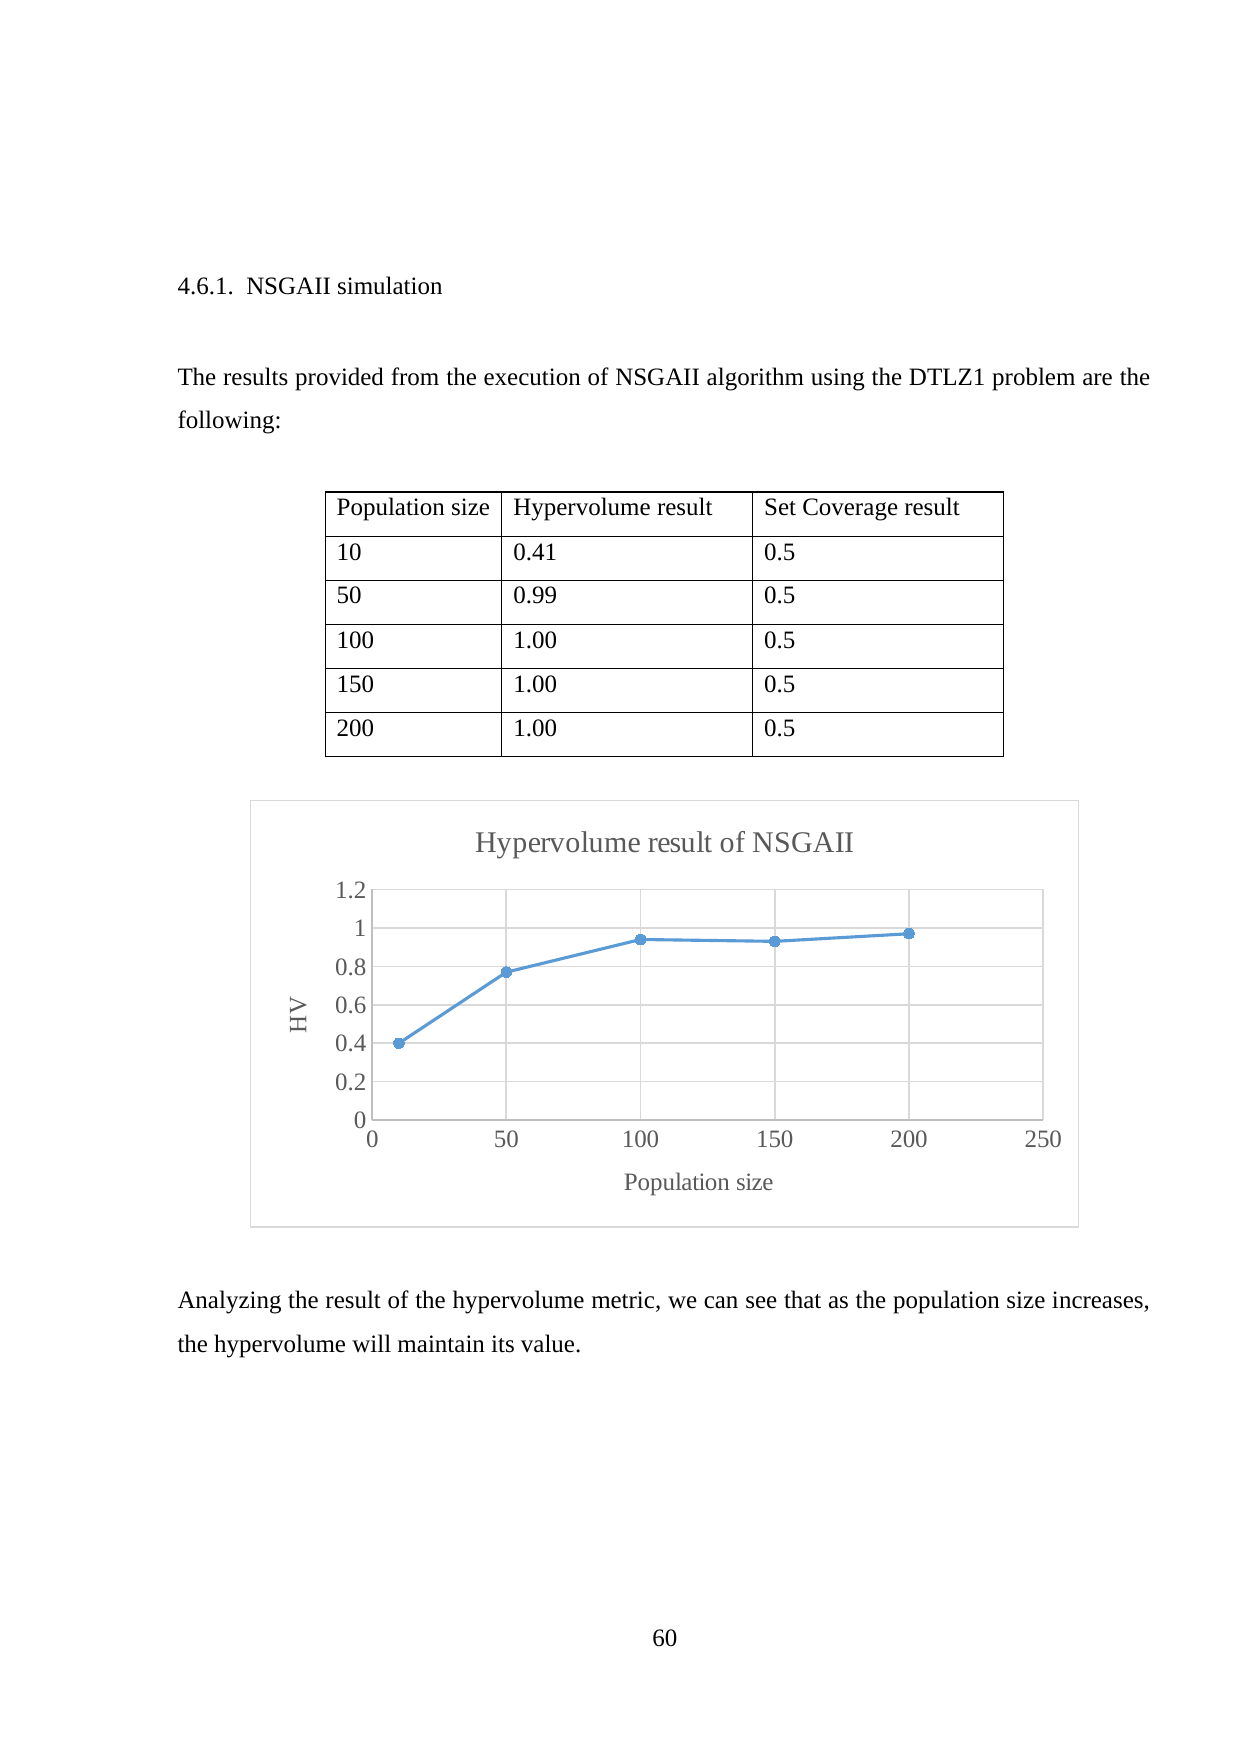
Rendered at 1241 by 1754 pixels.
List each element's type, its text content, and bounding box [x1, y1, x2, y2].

table_cell 200 [326, 713, 501, 756]
table_cell 0.5 [753, 581, 1003, 624]
subtitle 4.6.1. NSGAII simulation [177, 271, 1152, 300]
table_cell 1.00 [502, 713, 752, 756]
table_header Hypervolume result [502, 493, 752, 536]
table_cell 100 [326, 625, 501, 668]
table_cell 0.5 [753, 625, 1003, 668]
text The results provided from the execution of NSGAII algorithm using the DTLZ1 problem are the following: [177, 362, 1152, 434]
table_cell 1.00 [502, 669, 752, 712]
table_cell 50 [326, 581, 501, 624]
table_cell 1.00 [502, 625, 752, 668]
text Analyzing the result of the hypervolume metric, we can see that as the population size increases, the hypervolume will maintain its value. [177, 1286, 1152, 1357]
table_cell 0.99 [502, 581, 752, 624]
table_header Set Coverage result [753, 493, 1003, 536]
table_cell 0.41 [502, 537, 752, 579]
table_cell 10 [326, 537, 501, 579]
table_cell 0.5 [753, 669, 1003, 712]
table_header Population size [326, 493, 501, 536]
table_cell 0.5 [753, 713, 1003, 756]
table_cell 0.5 [753, 537, 1003, 579]
table_cell 150 [326, 669, 501, 712]
